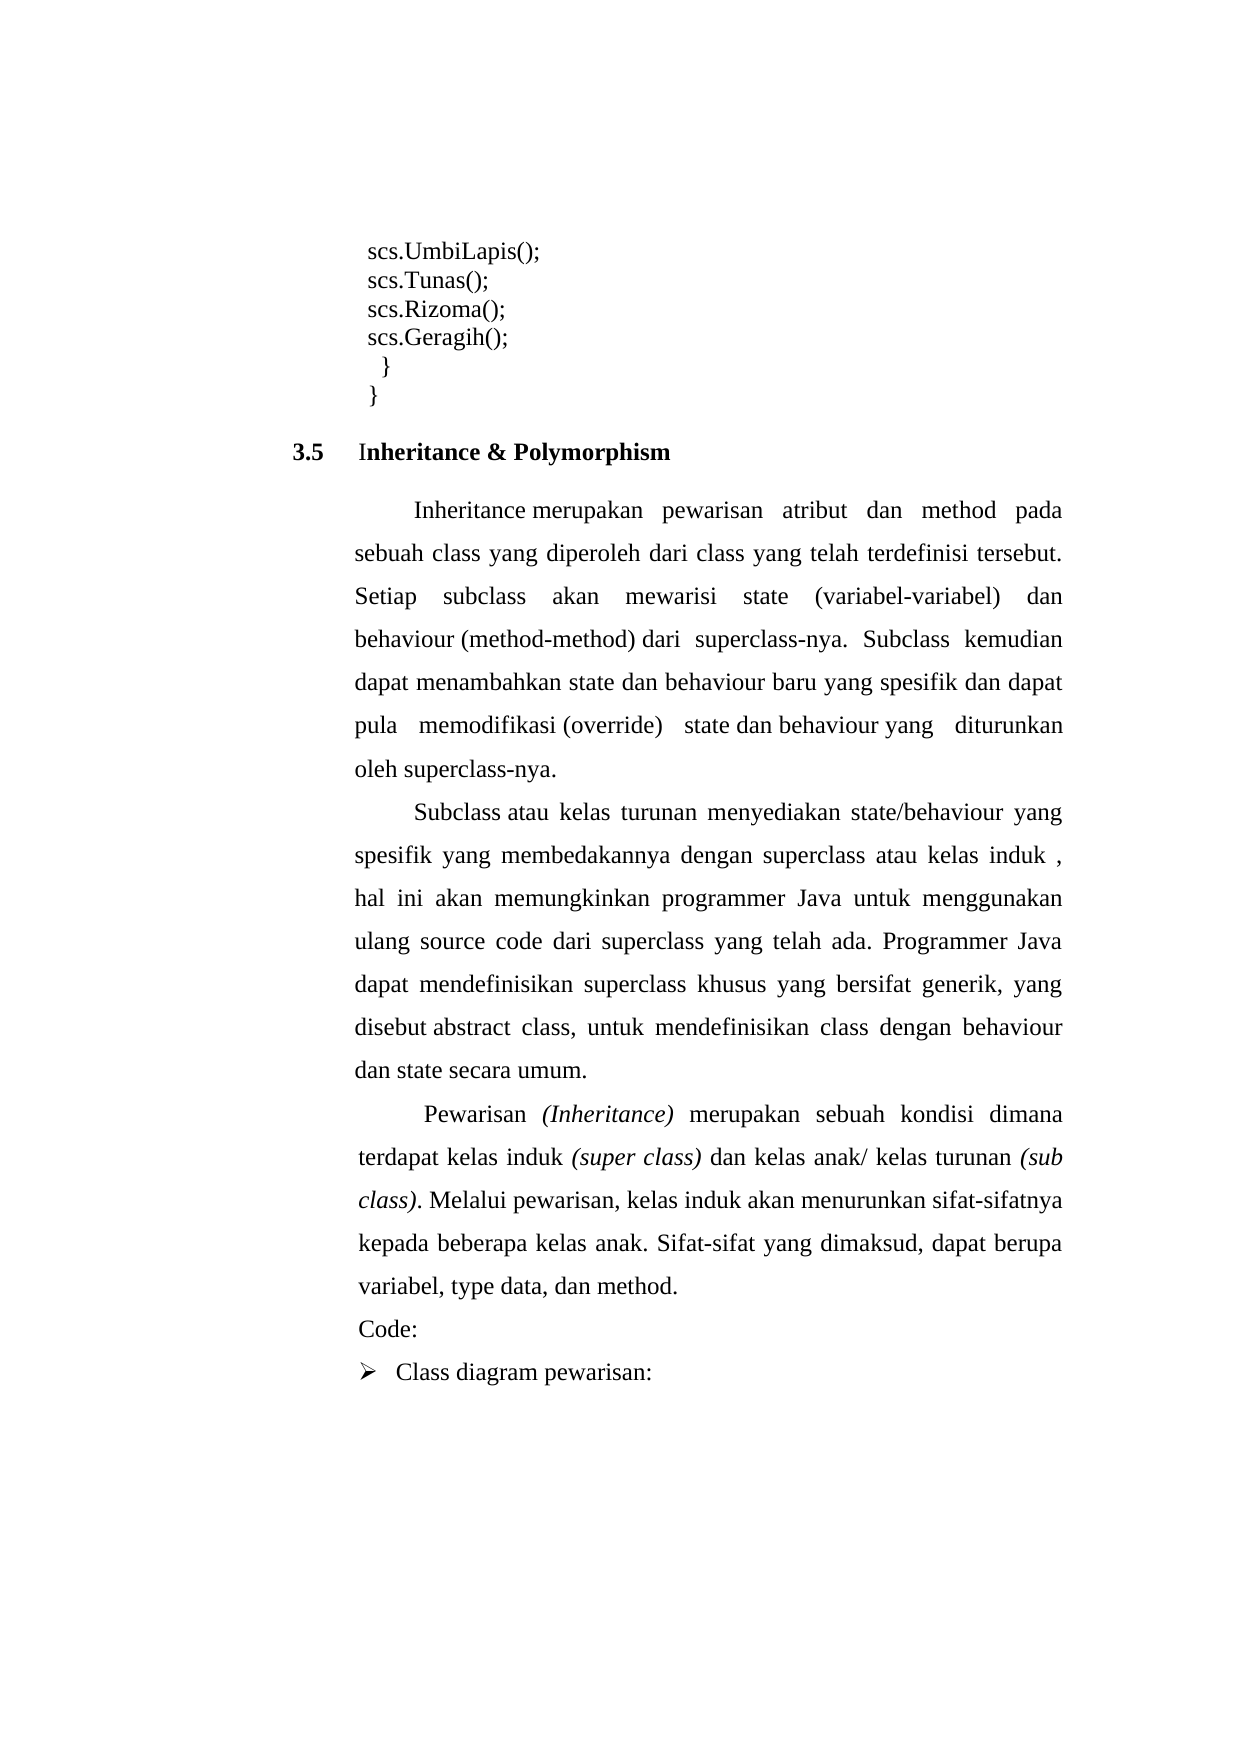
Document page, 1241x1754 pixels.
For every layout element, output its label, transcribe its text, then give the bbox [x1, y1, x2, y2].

text Inheritance merupakan pewarisan atribut dan method pada sebuah class yang diperoleh dari class yang telah terdefinisi tersebut. Setiap subclass akan mewarisi state (variabel-variabel) dan behaviour (method-method) dari superclass-nya. Subclass kemudian dapat menambahkan state dan behaviour baru yang spesifik dan dapat pula memodifikasi (override) state dan behaviour yang diturunkan oleh superclass-nya. [354, 495, 1063, 782]
text } [367, 351, 1063, 380]
text } [367, 380, 1063, 409]
text Code: [358, 1314, 1063, 1343]
list Inheritance & Polymorphism [292, 437, 1063, 466]
text Pewarisan (Inheritance) merupakan sebuah kondisi dimana terdapat kelas induk (super class) dan kelas anak/ kelas turunan (sub class). Melalui pewarisan, kelas induk akan menurunkan sifat-sifatnya kepada beberapa kelas anak. Sifat-sifat yang dimaksud, dapat berupa variabel, type data, dan method. [358, 1099, 1063, 1300]
list Class diagram pewarisan: [358, 1357, 1063, 1386]
text Subclass atau kelas turunan menyediakan state/behaviour yang spesifik yang membedakannya dengan superclass atau kelas induk , hal ini akan memungkinkan programmer Java untuk menggunakan ulang source code dari superclass yang telah ada. Programmer Java dapat mendefinisikan superclass khusus yang bersifat generik, yang disebut abstract class, untuk mendefinisikan class dengan behaviour dan state secara umum. [354, 797, 1063, 1084]
text scs.Rizoma(); [367, 294, 1063, 322]
text scs.Geragih(); [367, 322, 1063, 351]
text scs.UmbiLapis(); [367, 236, 1063, 265]
text scs.Tunas(); [367, 265, 1063, 294]
